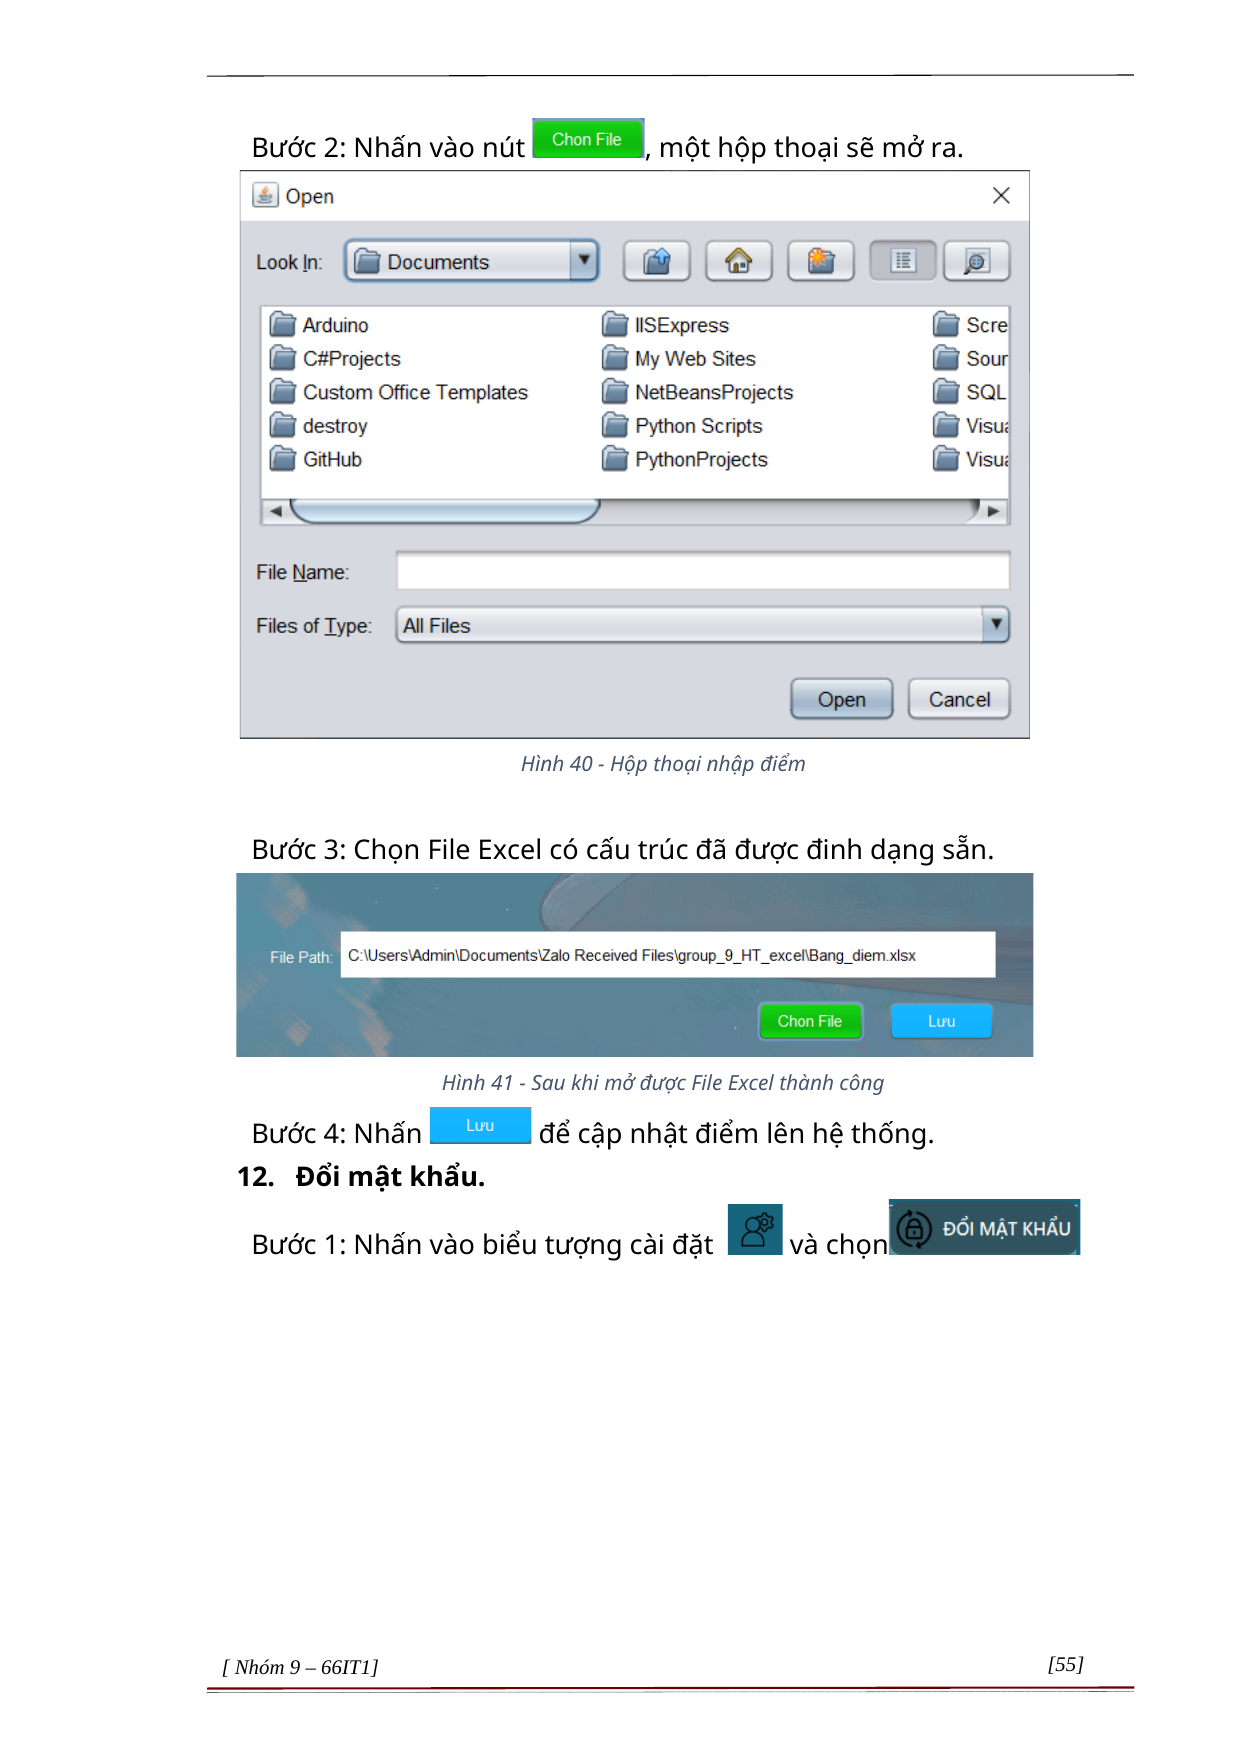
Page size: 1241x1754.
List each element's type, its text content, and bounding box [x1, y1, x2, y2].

picture [429, 1107, 532, 1144]
list Đổi mật khẩu. [236, 1157, 1122, 1194]
text Bước 4: Nhấn để cập nhật điểm lên hệ thống. [251, 1107, 1122, 1152]
list Bước 2: Nhấn vào nút , một hộp thoại sẽ mở ra. [251, 118, 1122, 165]
picture [532, 118, 645, 158]
list Bước 1: Nhấn vào biểu tượng cài đặt và chọn [251, 1199, 1122, 1262]
picture [888, 1199, 1081, 1255]
picture [239, 170, 1030, 739]
picture [236, 873, 1034, 1057]
list Bước 3: Chọn File Excel có cấu trúc đã được đinh dạng sẵn. [251, 831, 1122, 867]
picture [727, 1204, 783, 1255]
